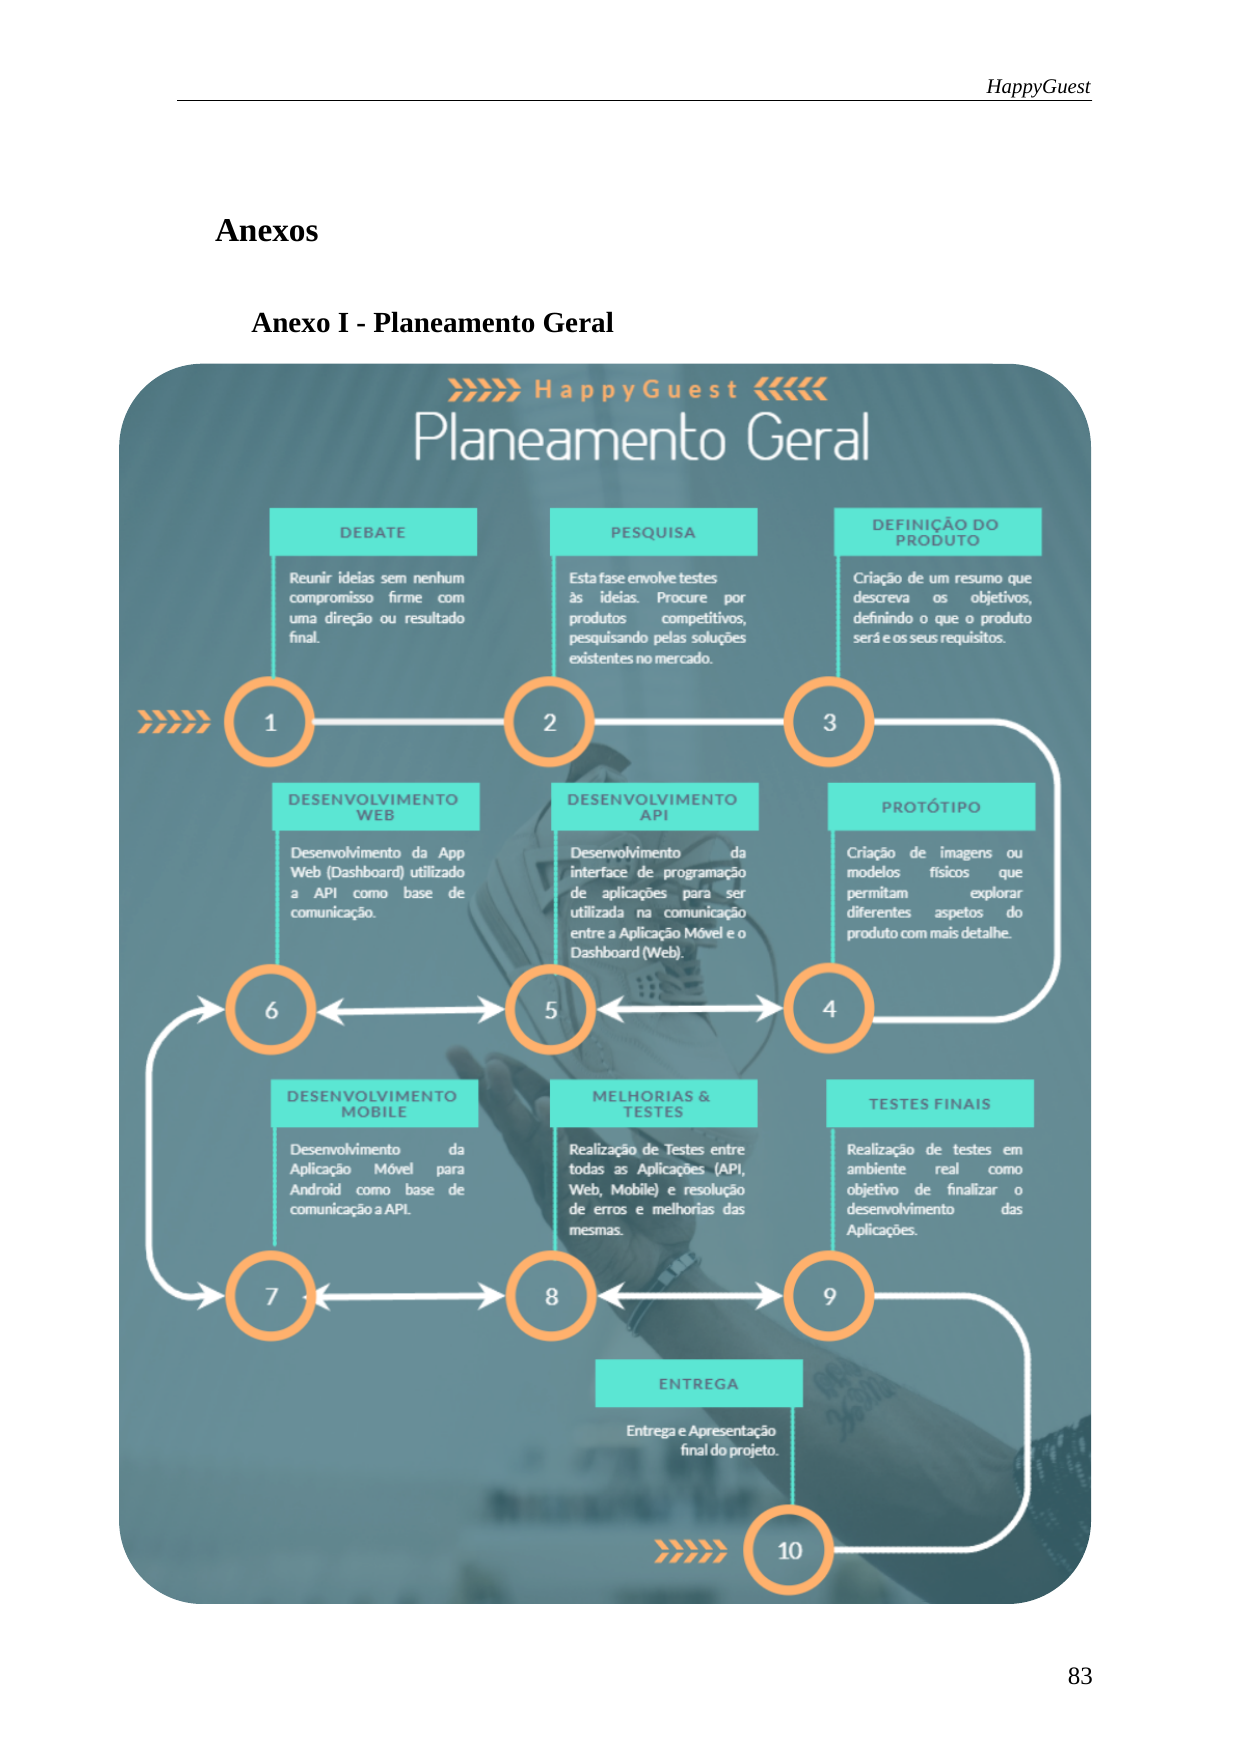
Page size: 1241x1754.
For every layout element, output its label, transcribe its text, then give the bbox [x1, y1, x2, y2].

subtitle Anexos [215, 210, 1092, 248]
picture [119, 363, 1092, 1604]
subtitle Anexo I - Planeamento Geral [251, 305, 1092, 339]
